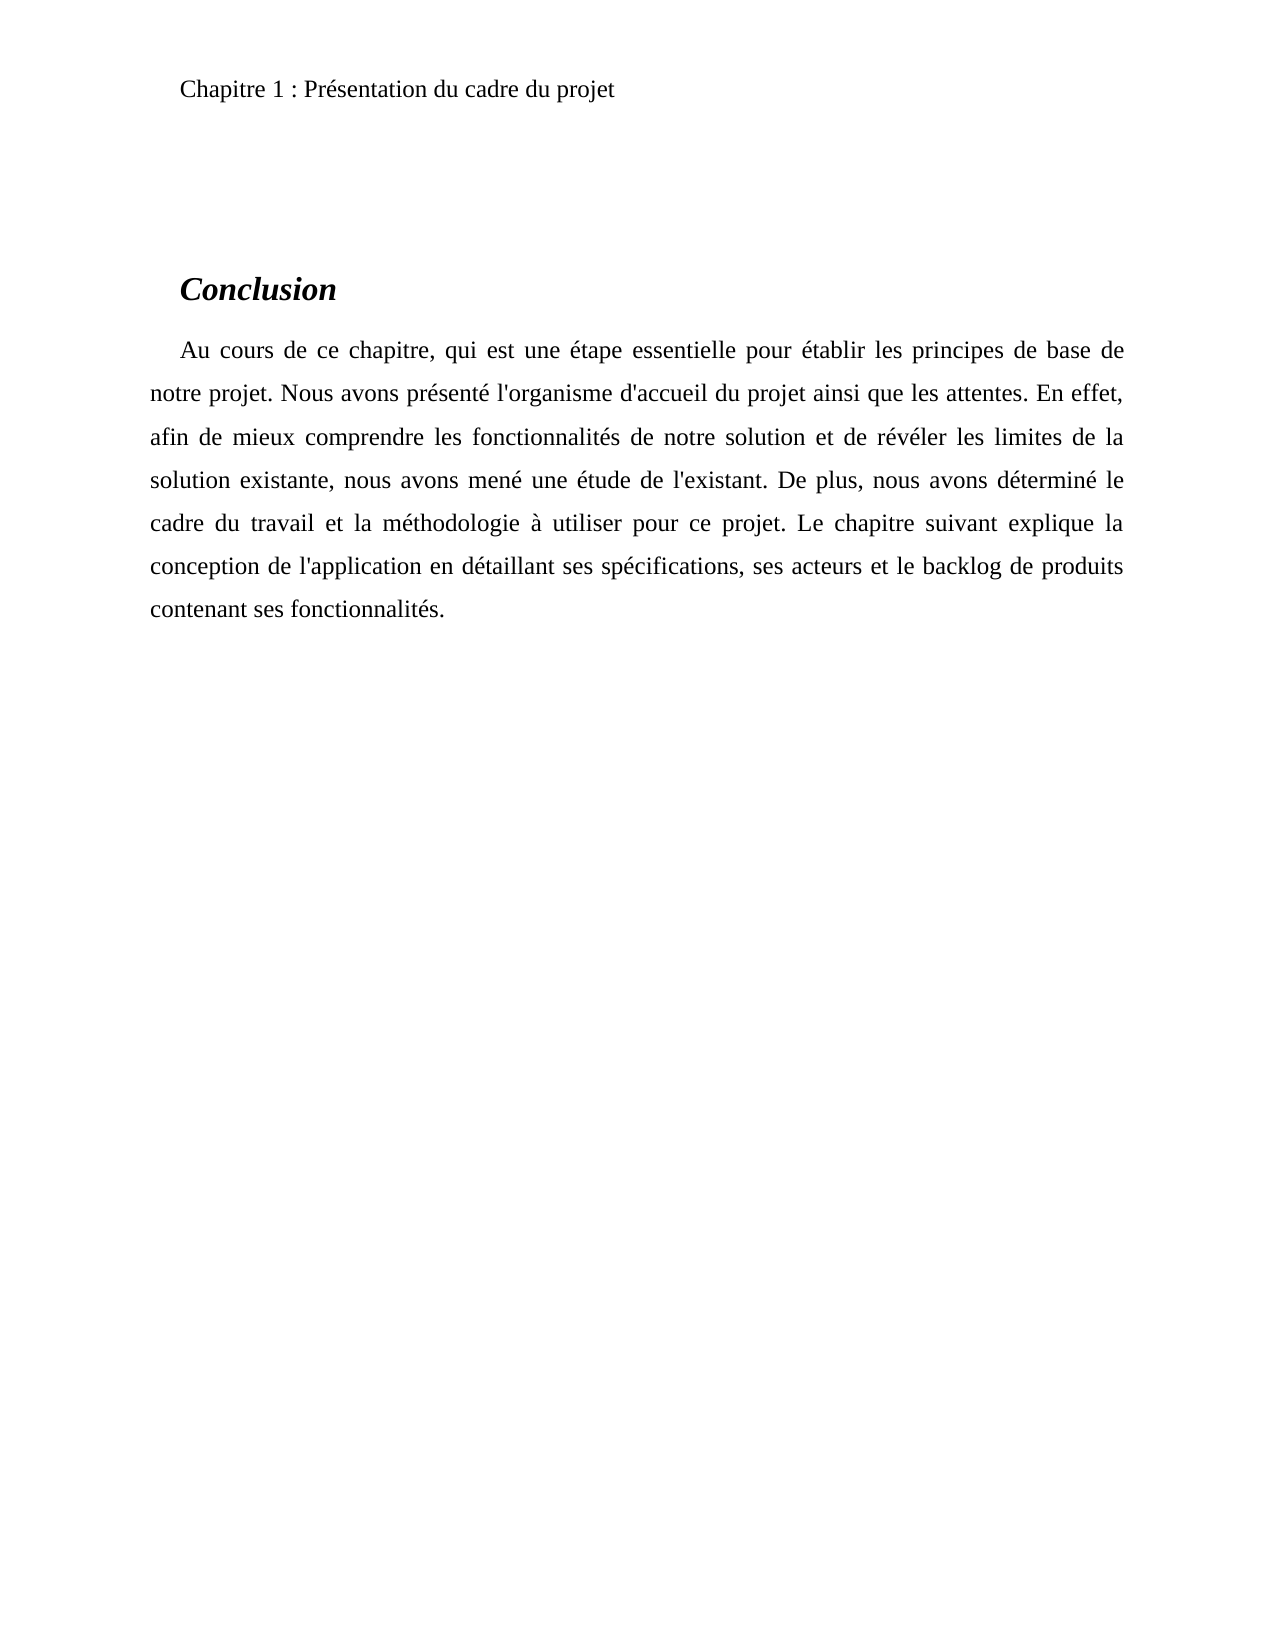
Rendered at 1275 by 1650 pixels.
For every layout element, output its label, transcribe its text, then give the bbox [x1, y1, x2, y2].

text Au cours de ce chapitre, qui est une étape essentielle pour établir les principes de base de notre projet. Nous avons présenté l'organisme d'accueil du projet ainsi que les attentes. En effet, afin de mieux comprendre les fonctionnalités de notre solution et de révéler les limites de la solution existante, nous avons mené une étude de l'existant. De plus, nous avons déterminé le cadre du travail et la méthodologie à utiliser pour ce projet. Le chapitre suivant explique la conception de l'application en détaillant ses spécifications, ses acteurs et le backlog de produits contenant ses fonctionnalités. [150, 335, 1125, 623]
subtitle Conclusion [150, 269, 1125, 308]
